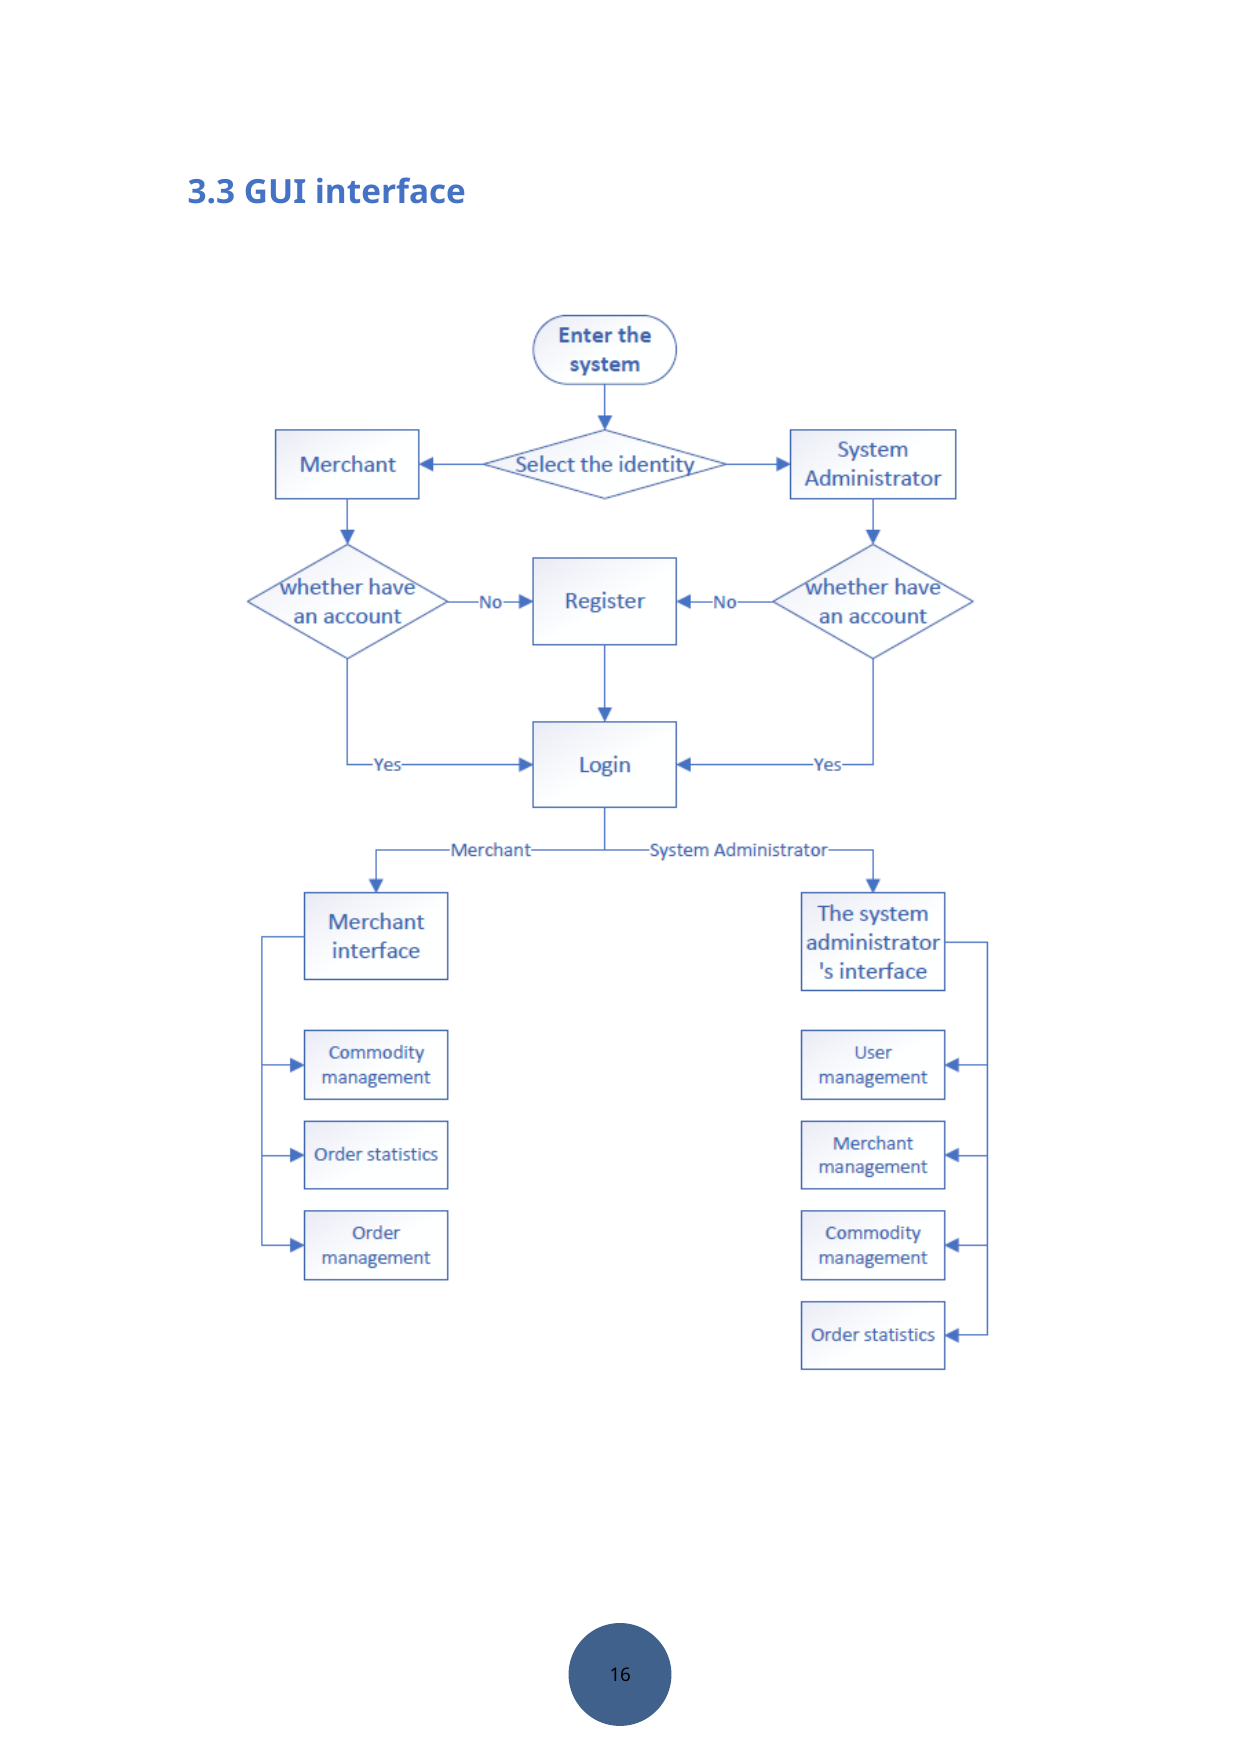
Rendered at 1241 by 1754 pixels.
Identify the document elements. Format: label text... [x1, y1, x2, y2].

subtitle 3.3 GUI interface [187, 158, 1053, 223]
picture [187, 282, 1053, 1439]
